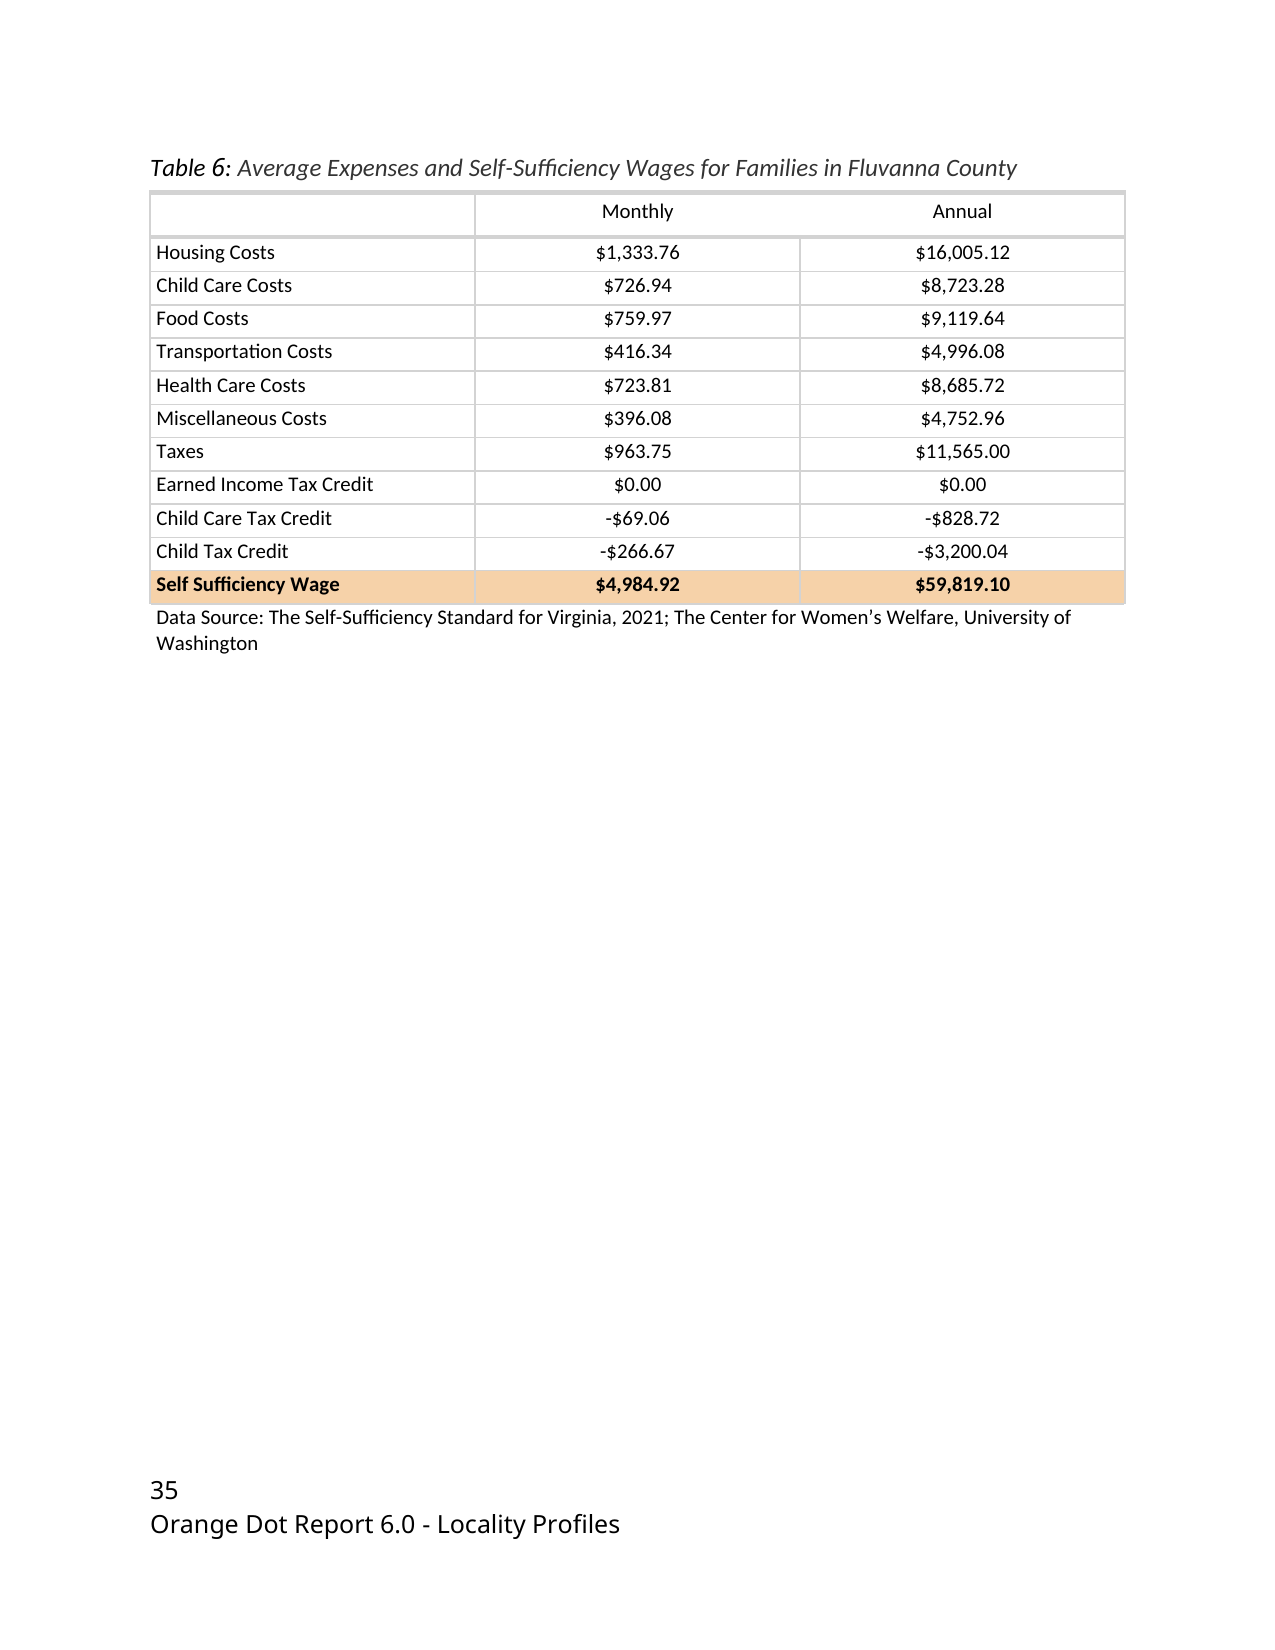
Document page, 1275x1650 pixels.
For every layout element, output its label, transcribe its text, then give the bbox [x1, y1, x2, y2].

table_cell $59,819.10 [801, 571, 1124, 603]
table_cell Child Care Tax Credit [151, 505, 474, 536]
table_cell Earned Income Tax Credit [151, 472, 474, 503]
table_cell $963.75 [476, 438, 799, 470]
table_cell -$828.72 [801, 505, 1124, 536]
table_cell $8,723.28 [801, 272, 1124, 304]
table_cell $1,333.76 [476, 239, 799, 271]
table_cell Data Source: The Self-Sufficiency Standard for Virginia, 2021; The Center for Women’s Welfare, University of Washington [150, 604, 1125, 662]
table_cell Food Costs [151, 306, 474, 337]
table_header Annual [800, 195, 1124, 235]
table_header [151, 195, 474, 235]
table_cell $9,119.64 [801, 306, 1124, 337]
table_cell Health Care Costs [151, 372, 474, 403]
table_cell Taxes [151, 438, 474, 470]
table_cell $4,752.96 [801, 405, 1124, 437]
table_cell -$3,200.04 [801, 538, 1124, 570]
table_cell Self Sufficiency Wage [151, 571, 474, 603]
table_cell $396.08 [476, 405, 799, 437]
table_cell Miscellaneous Costs [151, 405, 474, 437]
table_cell $759.97 [476, 306, 799, 337]
table_cell $11,565.00 [801, 438, 1124, 470]
table_cell $8,685.72 [801, 372, 1124, 403]
table_cell $416.34 [476, 339, 799, 370]
table_cell $726.94 [476, 272, 799, 304]
table_cell $0.00 [801, 472, 1124, 503]
table_header Monthly [476, 195, 800, 235]
table_cell $16,005.12 [801, 239, 1124, 271]
table_cell -$69.06 [476, 505, 799, 536]
table_cell $0.00 [476, 472, 799, 503]
table_cell -$266.67 [476, 538, 799, 570]
table_cell $4,984.92 [476, 571, 799, 603]
table_cell $4,996.08 [801, 339, 1124, 370]
table_cell Child Care Costs [151, 272, 474, 304]
table_cell Housing Costs [151, 239, 474, 271]
table_cell Child Tax Credit [151, 538, 474, 570]
table_cell Transportation Costs [151, 339, 474, 370]
table_cell $723.81 [476, 372, 799, 403]
